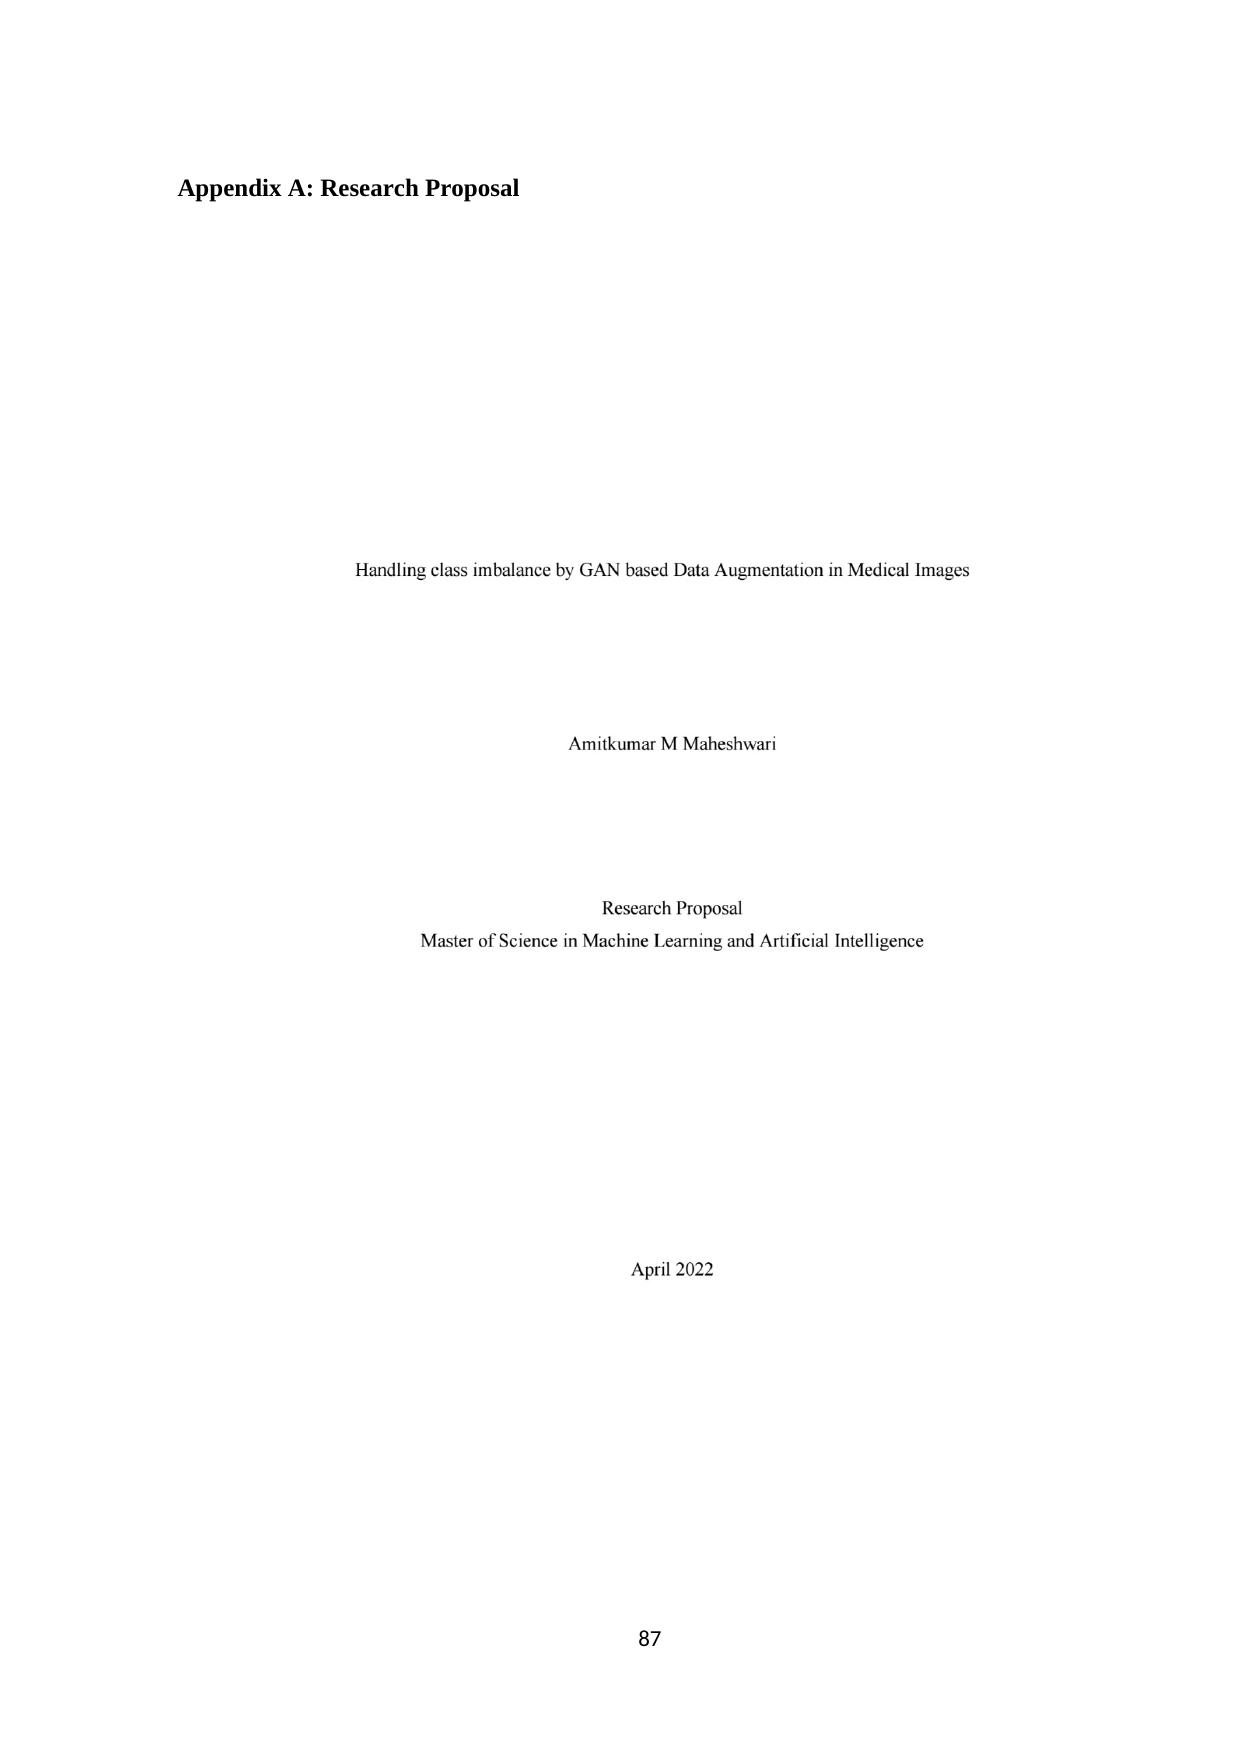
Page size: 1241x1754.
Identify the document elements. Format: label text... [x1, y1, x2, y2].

subtitle Appendix A: Research Proposal [177, 173, 1122, 201]
picture [177, 215, 1122, 1552]
